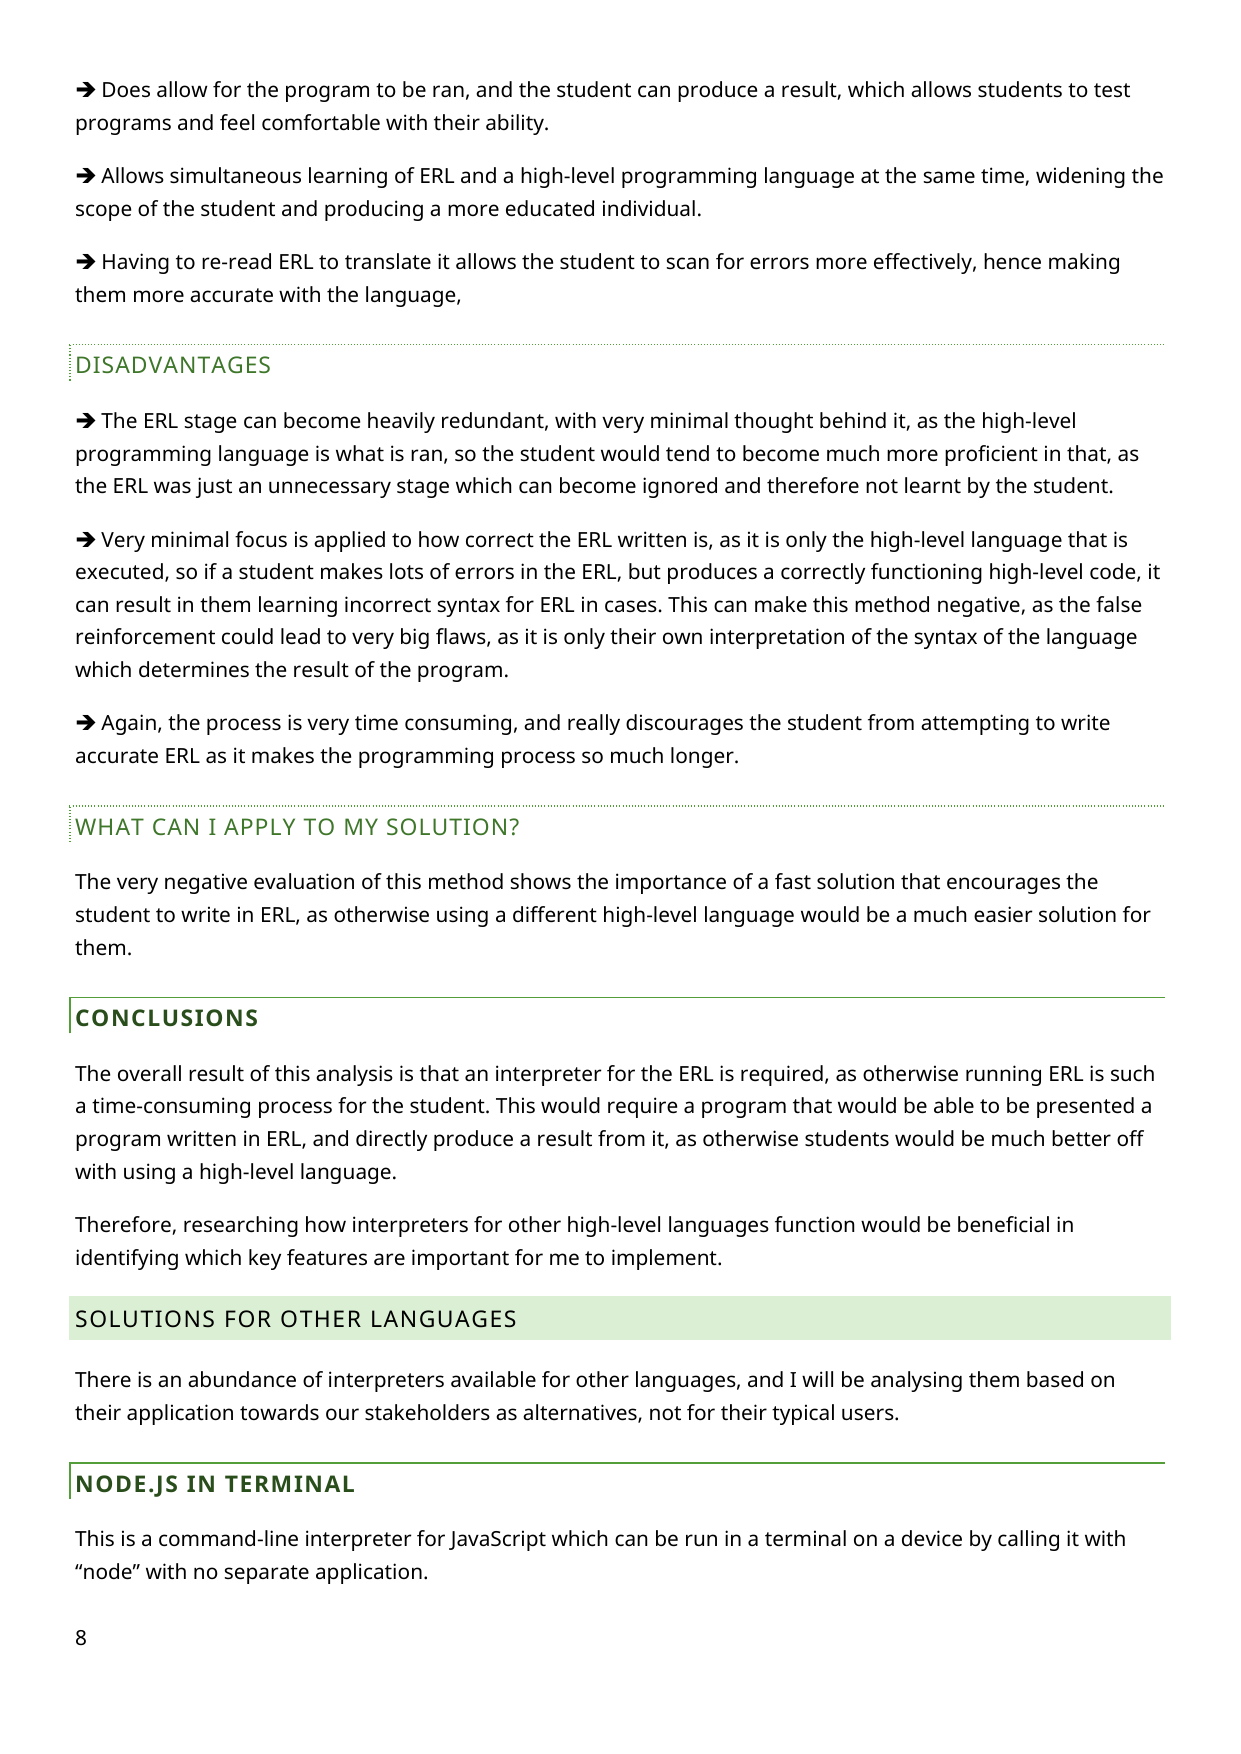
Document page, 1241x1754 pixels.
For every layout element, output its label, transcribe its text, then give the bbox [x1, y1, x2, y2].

subtitle NOde.JS in Terminal [71, 1464, 1165, 1499]
text Allows simultaneous learning of ERL and a high-level programming language at the same time, widening the scope of the student and producing a more educated individual. [75, 161, 1165, 222]
subtitle What can I apply to my solution? [69, 805, 1165, 842]
text The overall result of this analysis is that an interpreter for the ERL is required, as otherwise running ERL is such a time-consuming process for the student. This would require a program that would be able to be presented a program written in ERL, and directly produce a result from it, as otherwise students would be much better off with using a high-level language. [75, 1059, 1165, 1185]
subtitle Solutions for other languages [75, 1303, 1165, 1334]
subtitle Disadvantages [69, 343, 1165, 381]
text Having to re-read ERL to translate it allows the student to scan for errors more effectively, hence making them more accurate with the language, [75, 247, 1165, 308]
text Again, the process is very time consuming, and really discourages the student from attempting to write accurate ERL as it makes the programming process so much longer. [75, 708, 1165, 769]
text There is an abundance of interpreters available for other languages, and I will be analysing them based on their application towards our stakeholders as alternatives, not for their typical users. [75, 1366, 1165, 1427]
text Therefore, researching how interpreters for other high-level languages function would be beneficial in identifying which key features are important for me to implement. [75, 1210, 1165, 1271]
subtitle Conclusions [71, 998, 1165, 1033]
text This is a command-line interpreter for JavaScript which can be run in a terminal on a device by calling it with “node” with no separate application. [75, 1524, 1165, 1586]
text Very minimal focus is applied to how correct the ERL written is, as it is only the high-level language that is executed, so if a student makes lots of errors in the ERL, but produces a correctly functioning high-level code, it can result in them learning incorrect syntax for ERL in cases. This can make this method negative, as the false reinforcement could lead to very big flaws, as it is only their own interpretation of the syntax of the language which determines the result of the program. [75, 525, 1165, 683]
text The very negative evaluation of this method shows the importance of a fast solution that encourages the student to write in ERL, as otherwise using a different high-level language would be a much easier solution for them. [75, 867, 1165, 961]
text Does allow for the program to be ran, and the student can produce a result, which allows students to test programs and feel comfortable with their ability. [75, 75, 1165, 136]
text The ERL stage can become heavily redundant, with very minimal thought behind it, as the high-level programming language is what is ran, so the student would tend to become much more proficient in that, as the ERL was just an unnecessary stage which can become ignored and therefore not learnt by the student. [75, 406, 1165, 500]
